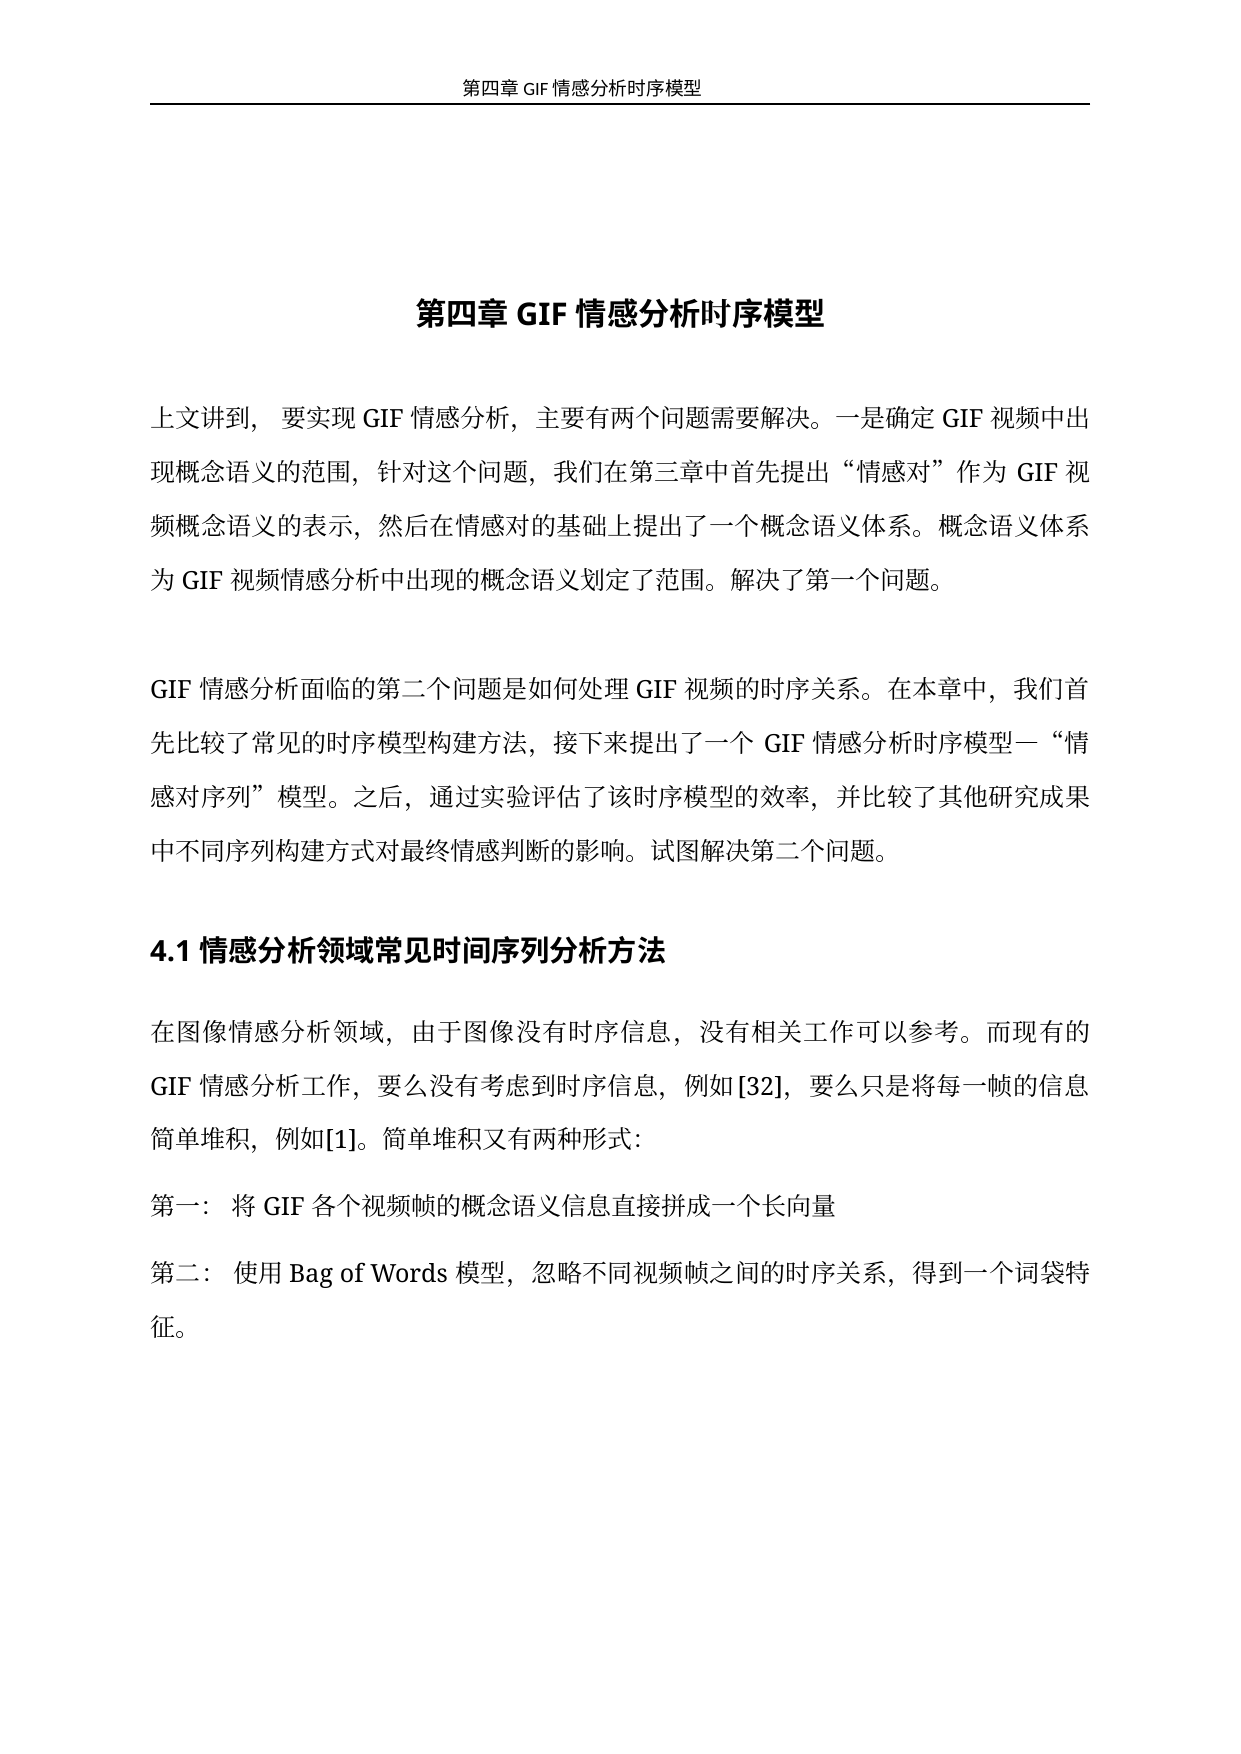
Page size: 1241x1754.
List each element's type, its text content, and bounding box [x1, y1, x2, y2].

text GIF 情感分析面临的第二个问题是如何处理GIF 视频的时序关系。在本章中，我们首先比较了常见的时序模型构建方法，接下来提出了一个 GIF 情感分析时序模型—“情感对序列”模型。之后，通过实验评估了该时序模型的效率，并比较了其他研究成果中不同序列构建方式对最终情感判断的影响。试图解决第二个问题。 [150, 670, 1090, 867]
text 在图像情感分析领域，由于图像没有时序信息，没有相关工作可以参考。而现有的GIF 情感分析工作，要么没有考虑到时序信息，例如[32]，要么只是将每一帧的信息简单堆积，例如[1]。简单堆积又有两种形式： [150, 1012, 1090, 1156]
text 第一： 将 GIF 各个视频帧的概念语义信息直接拼成一个长向量 [150, 1187, 1090, 1223]
text 第四章 GIF 情感分析时序模型 [150, 289, 1090, 335]
text 4.1 情感分析领域常见时间序列分析方法 [150, 928, 1090, 970]
text 第二： 使用Bag of Words 模型，忽略不同视频帧之间的时序关系，得到一个词袋特征。 [150, 1253, 1090, 1343]
text 上文讲到， 要实现GIF 情感分析，主要有两个问题需要解决。一是确定GIF 视频中出现概念语义的范围，针对这个问题，我们在第三章中首先提出“情感对”作为 GIF 视频概念语义的表示，然后在情感对的基础上提出了一个概念语义体系。概念语义体系为 GIF 视频情感分析中出现的概念语义划定了范围。解决了第一个问题。 [150, 399, 1090, 597]
